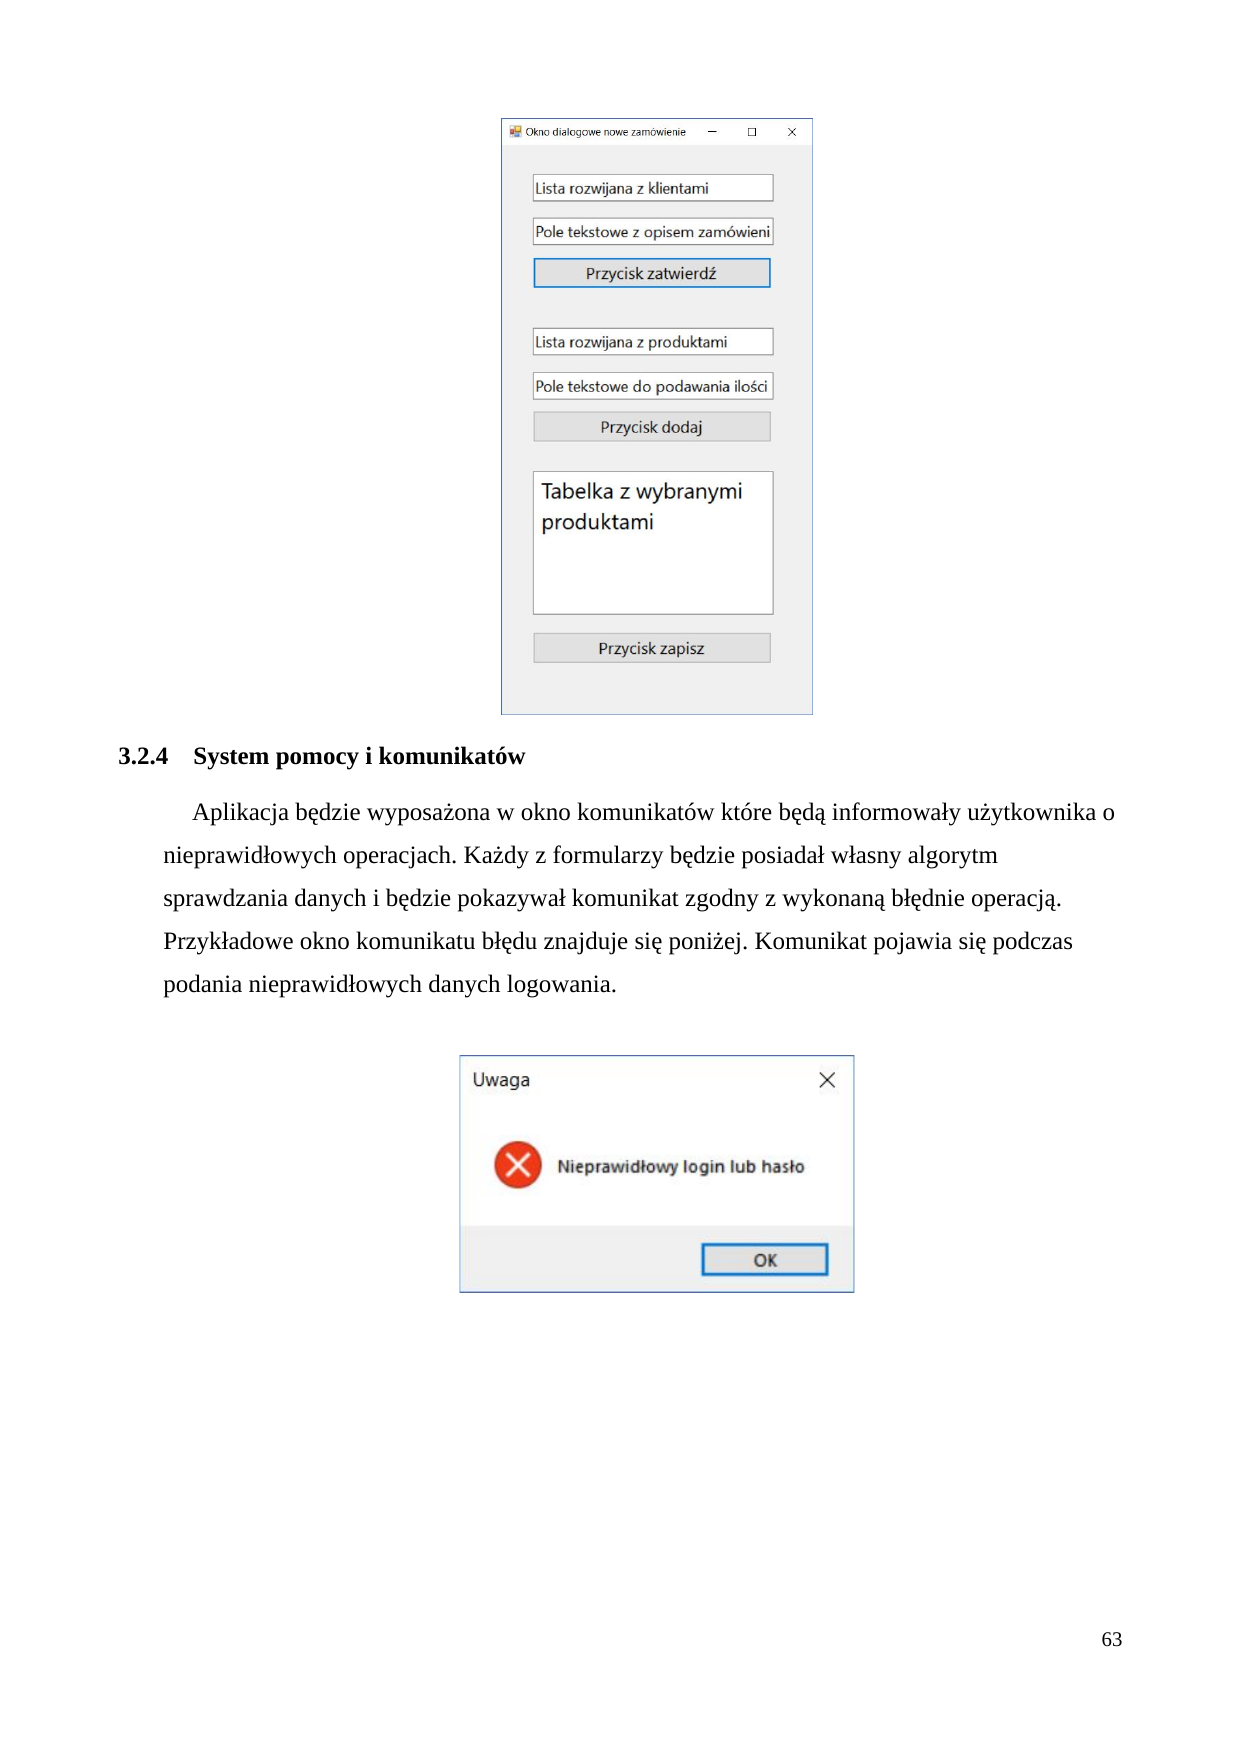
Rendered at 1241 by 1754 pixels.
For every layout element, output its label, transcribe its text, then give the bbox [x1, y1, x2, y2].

text Aplikacja będzie wyposażona w okno komunikatów które będą informowały użytkownika o nieprawidłowych operacjach. Każdy z formularzy będzie posiadał własny algorytm sprawdzania danych i będzie pokazywał komunikat zgodny z wykonaną błędnie operacją. Przykładowe okno komunikatu błędu znajduje się poniżej. Komunikat pojawia się podczas podania nieprawidłowych danych logowania. [163, 797, 1122, 998]
subtitle System pomocy i komunikatów [118, 741, 1122, 770]
picture [501, 118, 813, 715]
picture [459, 1055, 855, 1293]
